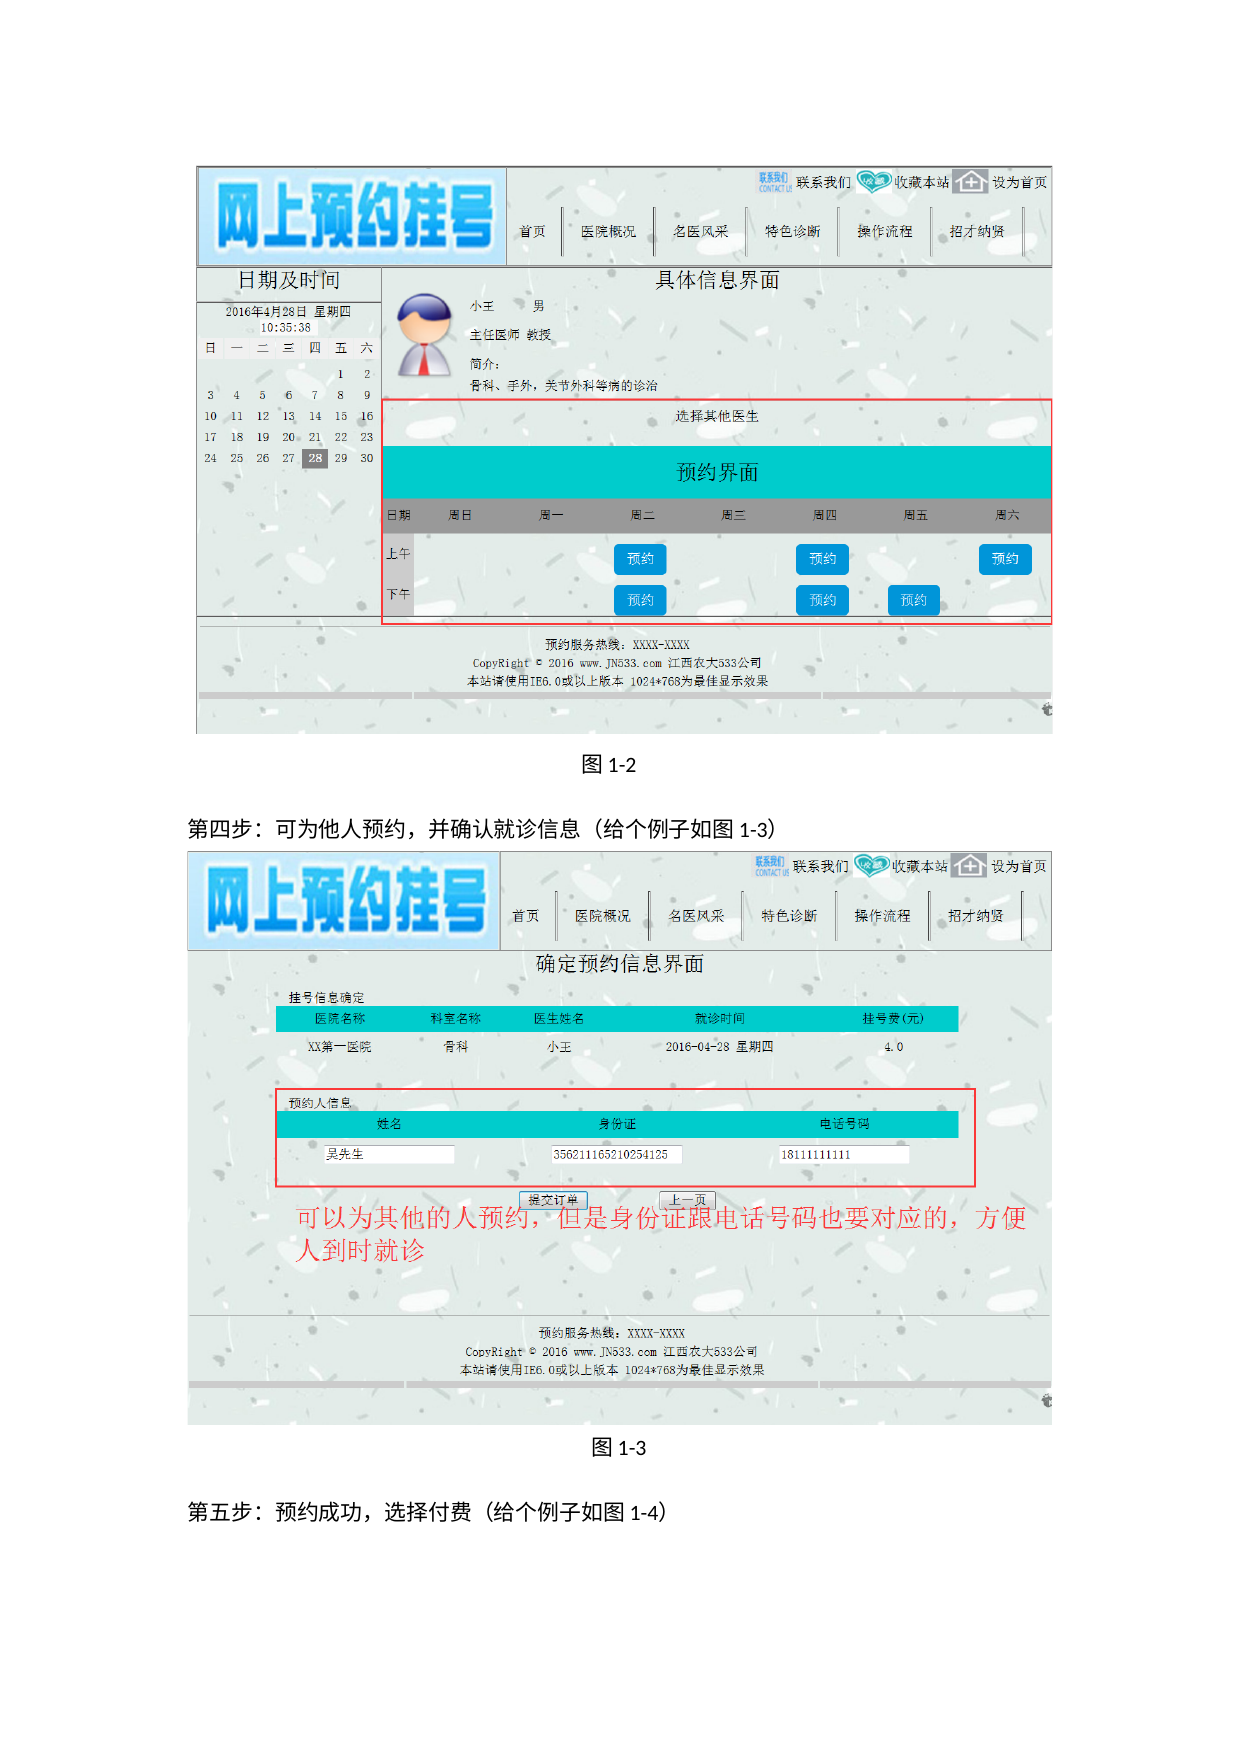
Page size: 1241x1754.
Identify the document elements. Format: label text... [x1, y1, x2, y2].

text 图1-2 [537, 747, 1053, 779]
picture [187, 844, 1052, 1427]
picture [187, 162, 1053, 734]
text 图1-3 [537, 1429, 1053, 1462]
text 第五步：预约成功，选择付费（给个例子如图1-4） [187, 1494, 1053, 1527]
text 第四步：可为他人预约，并确认就诊信息（给个例子如图1-3） [187, 812, 1053, 844]
